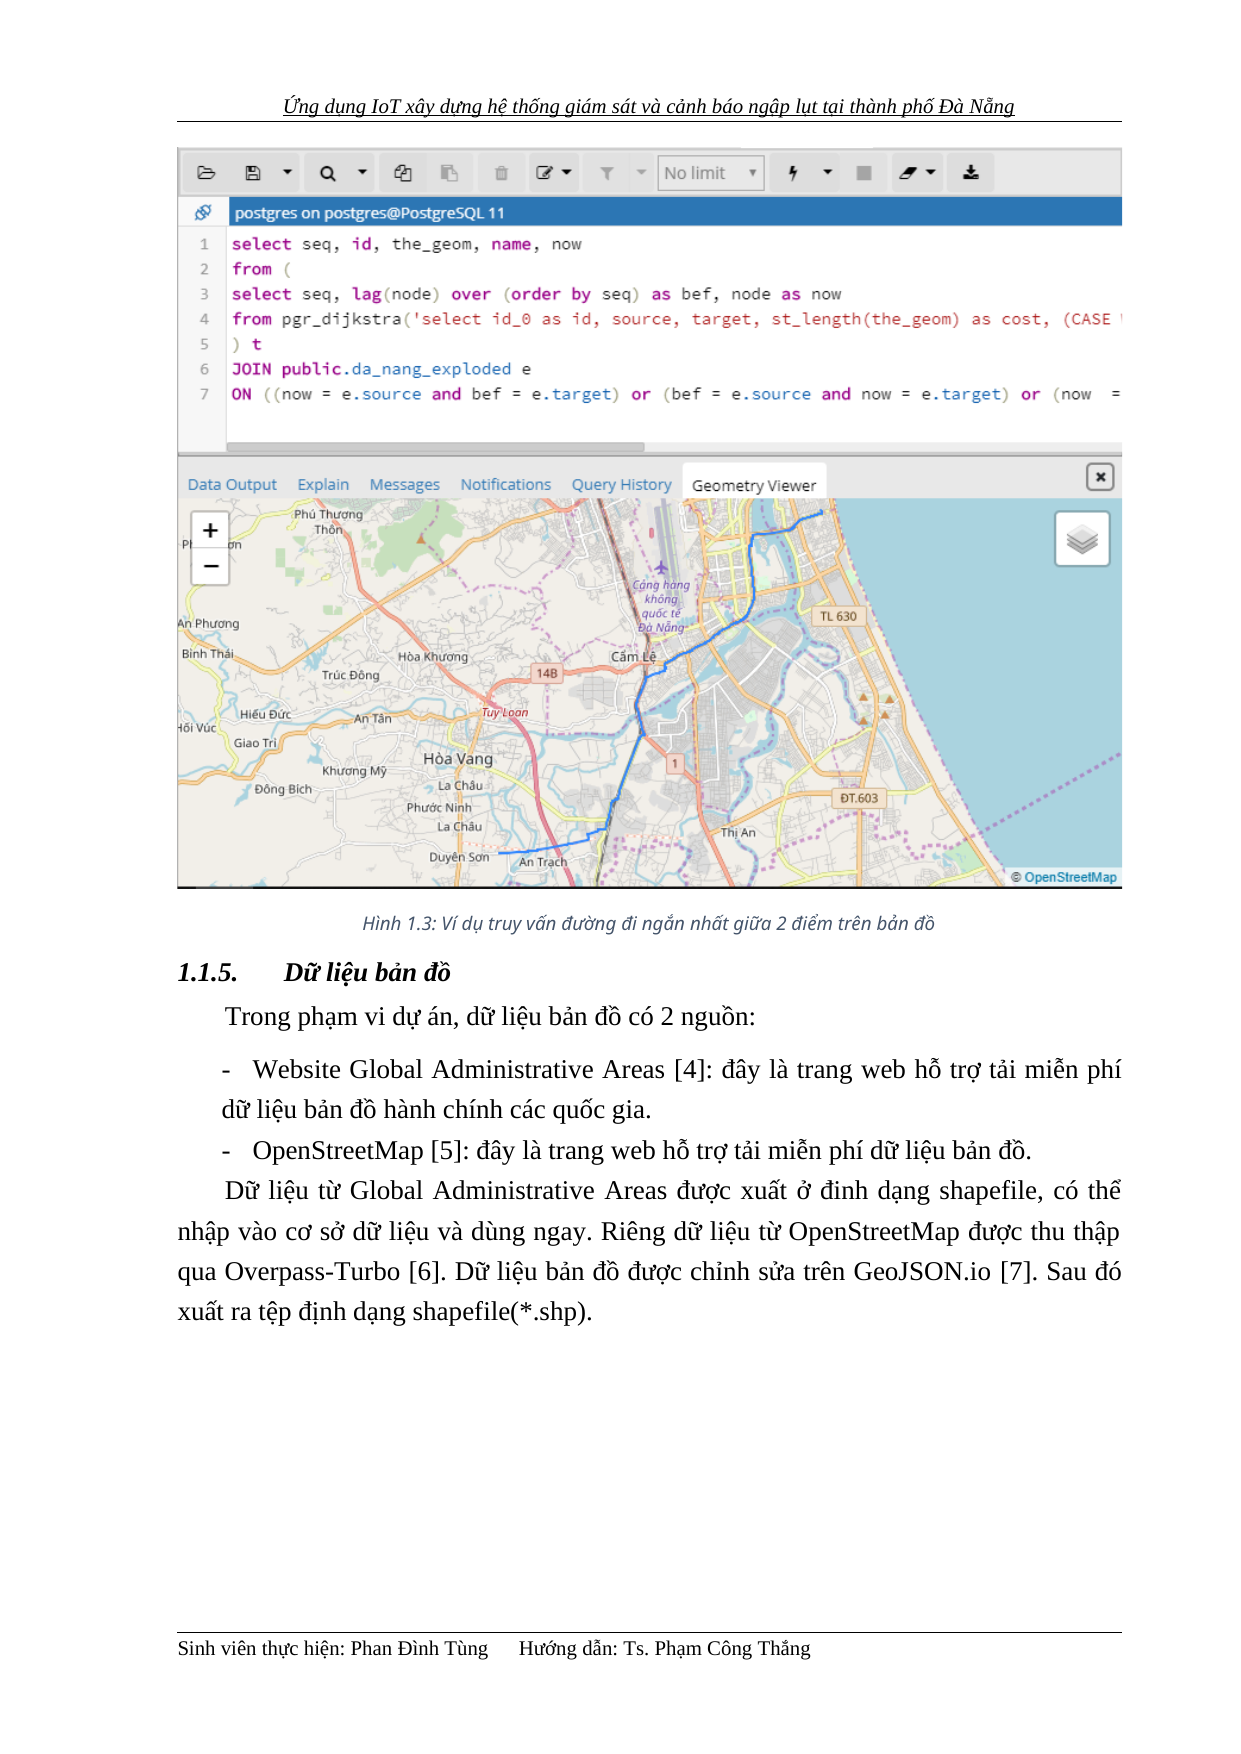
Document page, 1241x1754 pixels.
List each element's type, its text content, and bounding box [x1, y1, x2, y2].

list OpenStreetMap : đây là trang web hỗ trợ tải miễn phí dữ liệu bản đồ. [221, 1134, 1122, 1165]
list Website Global Administrative Areas : đây là trang web hỗ trợ tải miễn phí dữ liệu bản đồ hành chính các quốc gia. [221, 1053, 1122, 1124]
text Trong phạm vi dự án, dữ liệu bản đồ có 2 nguồn: [177, 1000, 1122, 1031]
text Hình 1.3: Ví dụ truy vấn đường đi ngắn nhất giữa 2 điểm trên bản đồ [177, 910, 1122, 936]
picture [177, 147, 1123, 889]
text Dữ liệu từ Global Administrative Areas được xuất ở đinh dạng shapefile, có thể nhập vào cơ sở dữ liệu và dùng ngay. Riêng dữ liệu từ OpenStreetMap được thu thập qua Overpass-Turbo . Dữ liệu bản đồ được chỉnh sửa trên GeoJSON.io . Sau đó xuất ra tệp định dạng shapefile(*.shp). [177, 1174, 1122, 1327]
subtitle 1.1.5. Dữ liệu bản đồ [177, 956, 1122, 987]
